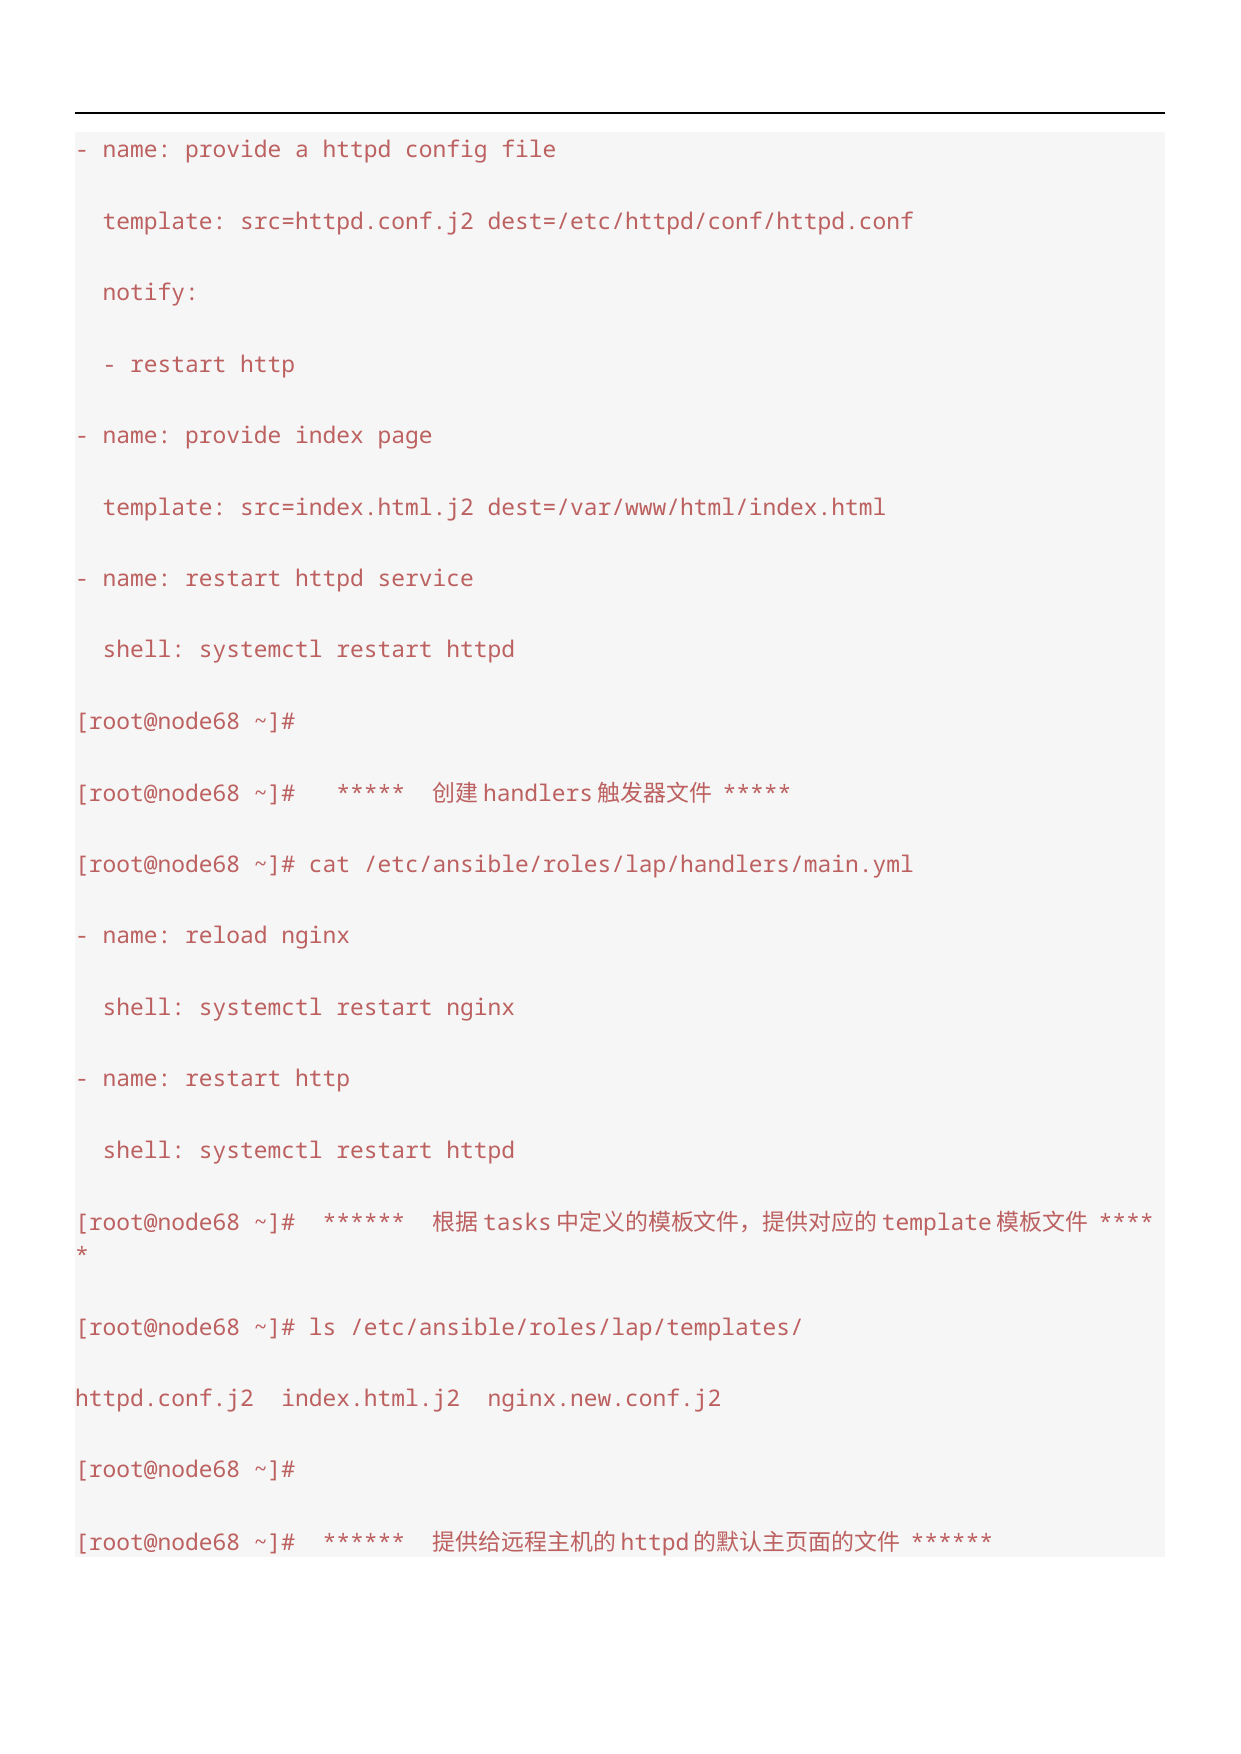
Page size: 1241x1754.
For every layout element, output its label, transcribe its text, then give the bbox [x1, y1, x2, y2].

text [root@node68 ~]# ls /etc/ansible/roles/lap/templates/ [75, 1309, 1165, 1343]
text [root@node68 ~]# [75, 703, 1165, 737]
text [root@node68 ~]# ****** 提供给远程主机的httpd的默认主页面的文件 ****** [75, 1523, 1165, 1557]
text - name: provide index page [75, 418, 1165, 452]
text [root@node68 ~]# [75, 1452, 1165, 1486]
text - name: restart httpd service [75, 561, 1165, 594]
text [root@node68 ~]# cat /etc/ansible/roles/lap/handlers/main.yml [75, 846, 1165, 880]
text - name: provide a httpd config file [75, 132, 1165, 166]
text - name: reload nginx [75, 918, 1165, 952]
text [root@node68 ~]# ***** 创建handlers触发器文件 ***** [75, 775, 1165, 809]
text notify: [75, 275, 1165, 309]
text shell: systemctl restart httpd [75, 1132, 1165, 1166]
text - name: restart http [75, 1061, 1165, 1095]
text - restart http [75, 346, 1165, 380]
text httpd.conf.j2 index.html.j2 nginx.new.conf.j2 [75, 1381, 1165, 1414]
text [root@node68 ~]# ****** 根据tasks中定义的模板文件，提供对应的template模板文件 ***** [75, 1204, 1165, 1272]
text template: src=httpd.conf.j2 dest=/etc/httpd/conf/httpd.conf [75, 203, 1165, 237]
text template: src=index.html.j2 dest=/var/www/html/index.html [75, 489, 1165, 523]
text shell: systemctl restart nginx [75, 989, 1165, 1023]
text shell: systemctl restart httpd [75, 632, 1165, 666]
